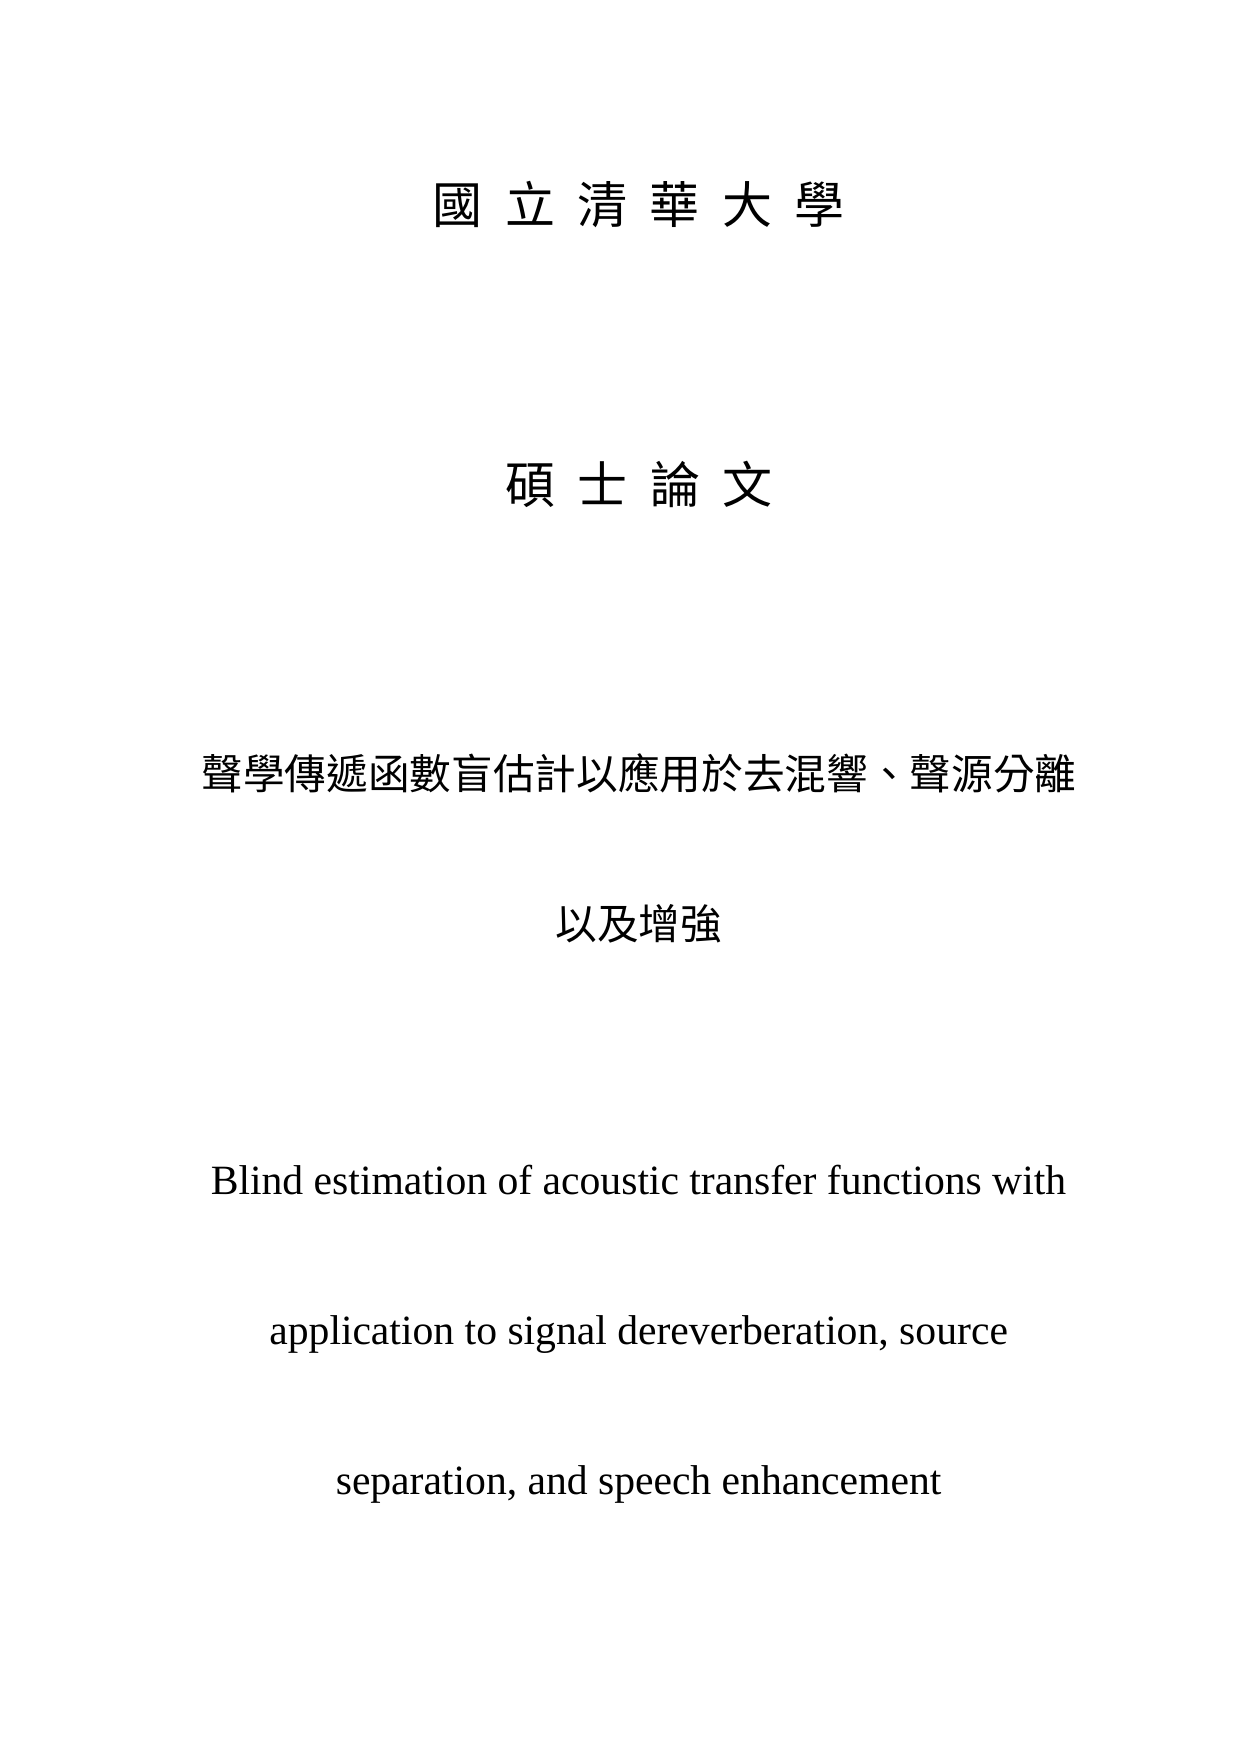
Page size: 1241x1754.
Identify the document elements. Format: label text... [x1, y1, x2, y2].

text 碩 士 論 文 [187, 444, 1090, 519]
text 國 立 清 華 大 學 [187, 164, 1090, 239]
text 聲學傳遞函數盲估計以應用於去混響、聲源分離以及增強 [187, 734, 1090, 959]
text Blind estimation of acoustic transfer functions with application to signal dereverberation, source separation, and speech enhancement [187, 1142, 1090, 1517]
